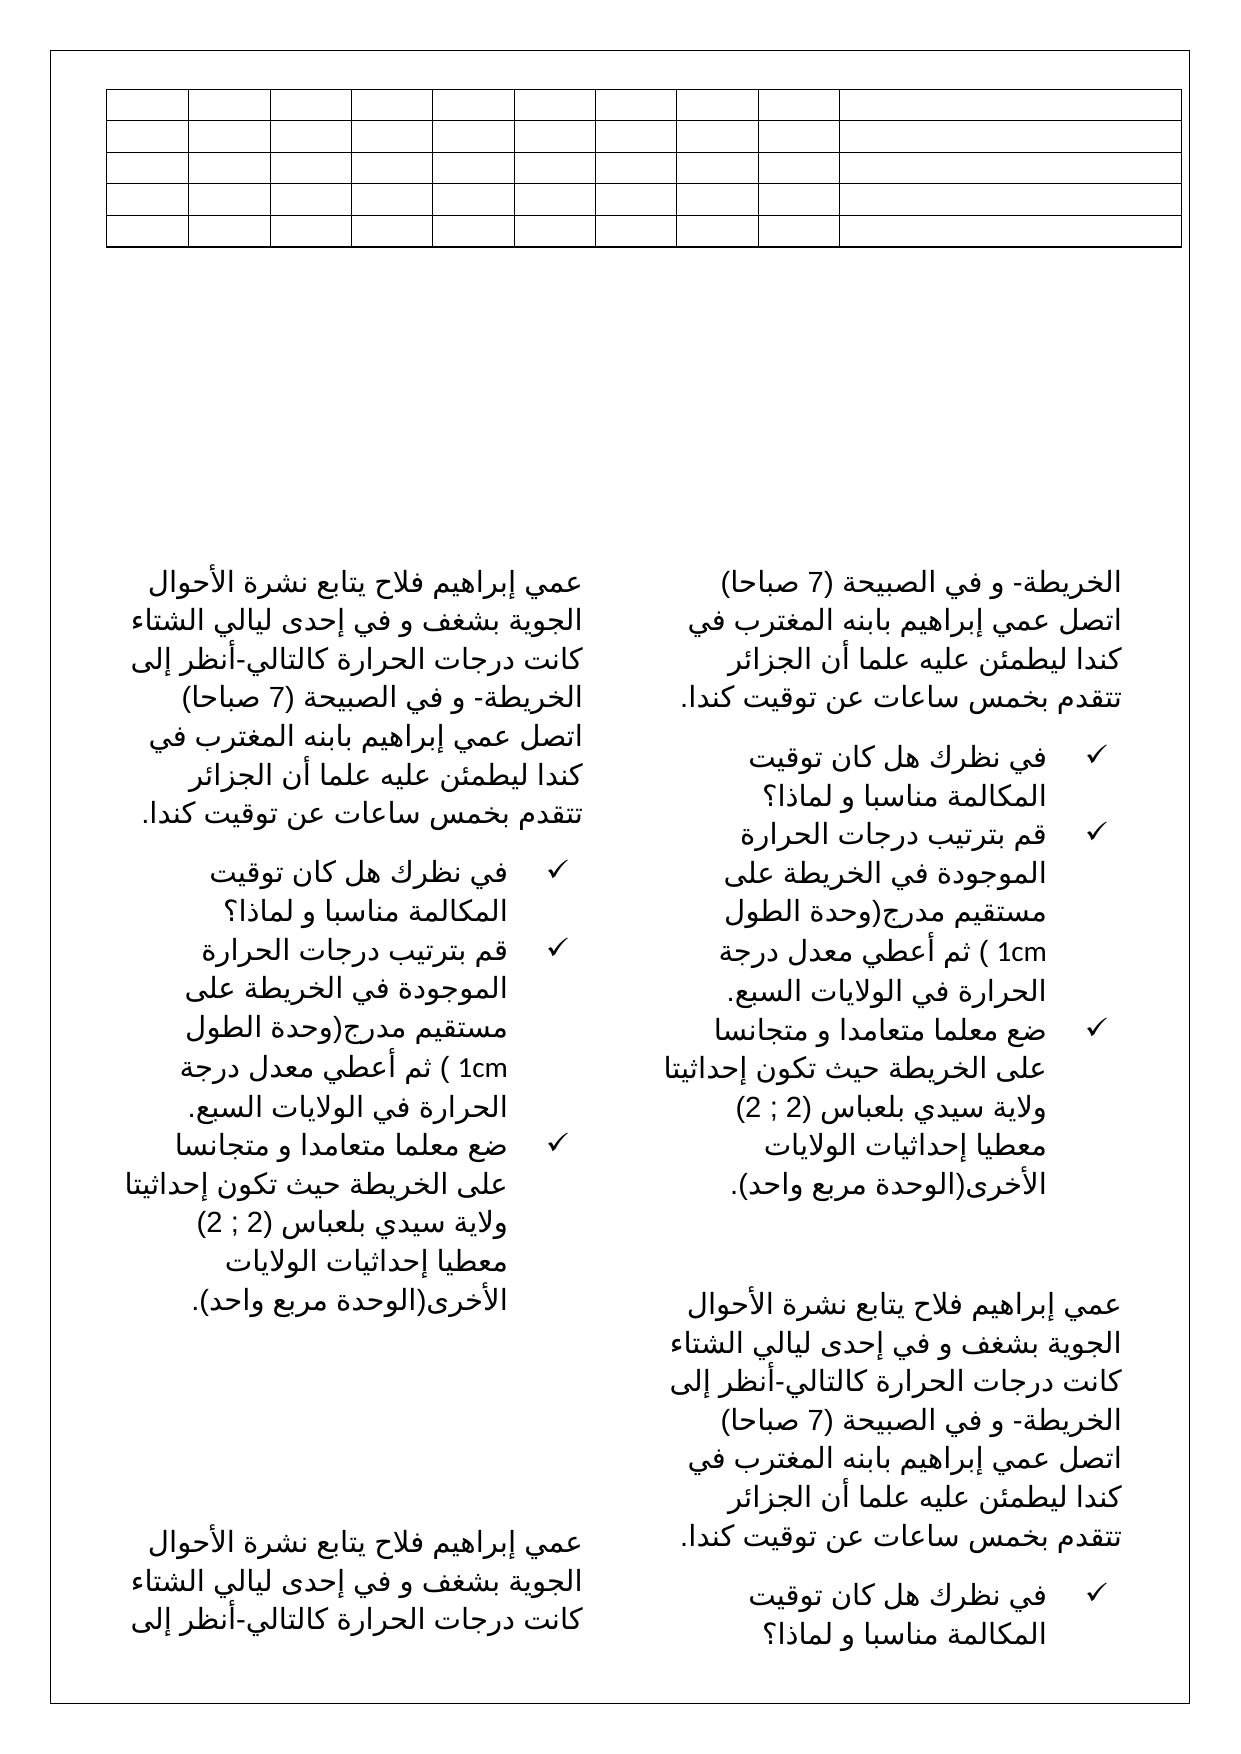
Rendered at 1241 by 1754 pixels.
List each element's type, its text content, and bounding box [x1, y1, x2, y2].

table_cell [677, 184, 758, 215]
list في نظرك هل كان توقيت المكالمة مناسبا و لماذا؟ [118, 856, 546, 928]
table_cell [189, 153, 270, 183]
list ضع معلما متعامدا و متجانسا على الخريطة حيث تكون إحداثيتا ولاية سيدي بلعباس (2 ; 2) معطيا إحداثيات الولايات الأخرى(الوحدة مربع واحد). [118, 1128, 546, 1316]
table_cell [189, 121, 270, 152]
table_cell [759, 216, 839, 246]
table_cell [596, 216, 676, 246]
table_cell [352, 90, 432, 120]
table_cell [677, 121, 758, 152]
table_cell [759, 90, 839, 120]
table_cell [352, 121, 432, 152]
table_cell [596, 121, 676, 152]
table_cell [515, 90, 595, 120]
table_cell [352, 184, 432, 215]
text عمي إبراهيم فلاح يتابع نشرة الأحوال الجوية بشغف و في إحدى ليالي الشتاء كانت درجات الحرارة كالتالي-أنظر إلى الخريطة- و في الصبيحة (7 صباحا) اتصل عمي إبراهيم بابنه المغترب في كندا ليطمئن عليه علما أن الجزائر تتقدم بخمس ساعات عن توقيت كندا. [118, 565, 583, 830]
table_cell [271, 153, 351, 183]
list قم بترتيب درجات الحرارة الموجودة في الخريطة على مستقيم مدرج(وحدة الطول 1cm ) ثم أعطي معدل درجة الحرارة في الولايات السبع. [657, 817, 1085, 1007]
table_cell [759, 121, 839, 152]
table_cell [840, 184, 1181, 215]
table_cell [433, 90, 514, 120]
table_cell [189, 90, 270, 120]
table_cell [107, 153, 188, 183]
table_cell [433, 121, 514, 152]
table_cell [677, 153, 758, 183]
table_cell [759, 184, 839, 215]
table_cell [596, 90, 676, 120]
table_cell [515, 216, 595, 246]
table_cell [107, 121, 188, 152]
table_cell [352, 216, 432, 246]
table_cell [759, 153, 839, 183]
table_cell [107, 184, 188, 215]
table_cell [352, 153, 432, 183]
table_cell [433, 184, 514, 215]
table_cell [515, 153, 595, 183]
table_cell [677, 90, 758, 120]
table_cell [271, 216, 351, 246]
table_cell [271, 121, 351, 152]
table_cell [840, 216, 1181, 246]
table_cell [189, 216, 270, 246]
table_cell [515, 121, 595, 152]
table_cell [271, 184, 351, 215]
text عمي إبراهيم فلاح يتابع نشرة الأحوال الجوية بشغف و في إحدى ليالي الشتاء كانت درجات الحرارة كالتالي-أنظر إلى الخريطة- و في الصبيحة (7 صباحا) اتصل عمي إبراهيم بابنه المغترب في كندا ليطمئن عليه علما أن الجزائر تتقدم بخمس ساعات عن توقيت كندا. [657, 1287, 1122, 1552]
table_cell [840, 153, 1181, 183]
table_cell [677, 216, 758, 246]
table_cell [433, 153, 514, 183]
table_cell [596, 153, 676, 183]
list في نظرك هل كان توقيت المكالمة مناسبا و لماذا؟ [657, 740, 1085, 812]
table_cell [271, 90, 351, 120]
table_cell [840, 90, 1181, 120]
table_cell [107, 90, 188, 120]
text عمي إبراهيم فلاح يتابع نشرة الأحوال الجوية بشغف و في إحدى ليالي الشتاء كانت درجات الحرارة كالتالي-أنظر إلى الخريطة- و في الصبيحة (7 صباحا) اتصل عمي إبراهيم بابنه المغترب في كندا ليطمئن عليه علما أن الجزائر تتقدم بخمس ساعات عن توقيت كندا. [657, 565, 1122, 714]
list في نظرك هل كان توقيت المكالمة مناسبا و لماذا؟ [657, 1578, 1085, 1650]
list قم بترتيب درجات الحرارة الموجودة في الخريطة على مستقيم مدرج(وحدة الطول 1cm ) ثم أعطي معدل درجة الحرارة في الولايات السبع. [118, 933, 546, 1123]
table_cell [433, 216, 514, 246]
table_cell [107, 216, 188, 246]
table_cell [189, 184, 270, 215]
text عمي إبراهيم فلاح يتابع نشرة الأحوال الجوية بشغف و في إحدى ليالي الشتاء كانت درجات الحرارة كالتالي-أنظر إلى الخريطة- و في الصبيحة (7 صباحا) اتصل عمي إبراهيم بابنه المغترب في كندا ليطمئن عليه علما أن الجزائر تتقدم بخمس ساعات عن توقيت كندا. [118, 1525, 583, 1636]
list ضع معلما متعامدا و متجانسا على الخريطة حيث تكون إحداثيتا ولاية سيدي بلعباس (2 ; 2) معطيا إحداثيات الولايات الأخرى(الوحدة مربع واحد). [657, 1012, 1085, 1200]
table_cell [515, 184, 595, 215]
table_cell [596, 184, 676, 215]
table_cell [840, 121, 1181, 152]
